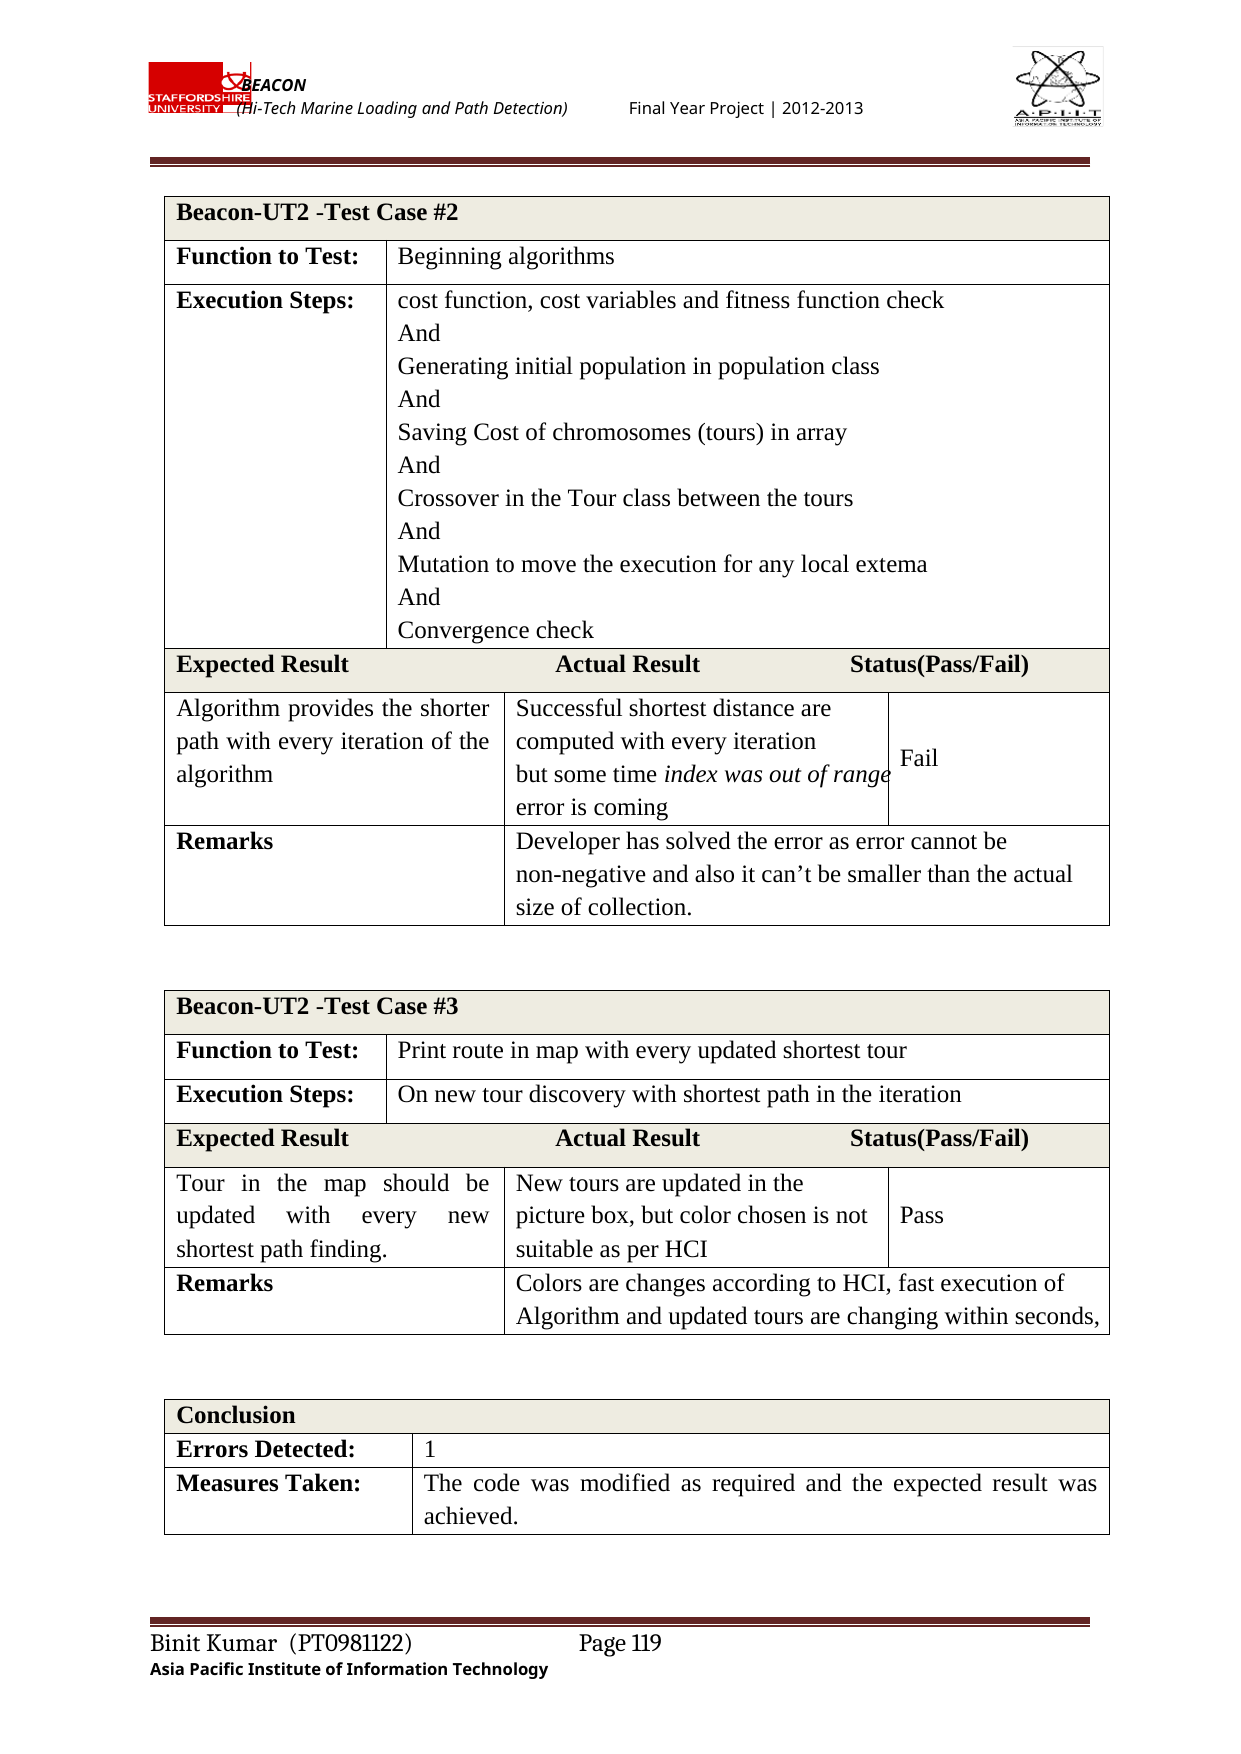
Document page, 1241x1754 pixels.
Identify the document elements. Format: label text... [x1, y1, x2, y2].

table_cell Measures Taken: [165, 1468, 412, 1534]
table_cell Beginning algorithms [387, 241, 1109, 284]
table_cell 1 [413, 1434, 1109, 1467]
table_header Beacon-UT2 -Test Case #2 [165, 197, 1109, 240]
table_cell Remarks [165, 826, 504, 925]
table_cell Expected Result Actual Result Status(Pass/Fail) [165, 1124, 1109, 1167]
table_cell Colors are changes according to HCI, fast execution of Algorithm and updated tours are changing within seconds, [505, 1268, 1109, 1334]
table_cell Developer has solved the error as error cannot be non-negative and also it can’t be smaller than the actual size of collection. [505, 826, 1109, 925]
table_cell Expected Result Actual Result Status(Pass/Fail) [165, 649, 1109, 692]
table_header Conclusion [165, 1400, 1109, 1433]
table_cell Execution Steps: [165, 1080, 386, 1122]
table_cell cost function, cost variables and fitness function check And Generating initial population in population class And Saving Cost of chromosomes (tours) in array And Crossover in the Tour class between the tours And Mutation to move the execution for any local extema And Convergence check [387, 285, 1109, 648]
table_cell New tours are updated in the picture box, but color chosen is not suitable as per HCI [505, 1168, 888, 1267]
table_header Beacon-UT2 -Test Case #3 [165, 991, 1109, 1034]
table_cell Function to Test: [165, 241, 386, 284]
table_cell Algorithm provides the shorter path with every iteration of the algorithm [165, 693, 504, 825]
table_cell Tour in the map should be updated with every new shortest path finding. [165, 1168, 504, 1267]
table_cell Function to Test: [165, 1035, 386, 1078]
table_cell Successful shortest distance are computed with every iteration but some time index was out of range error is coming [505, 693, 888, 825]
table_cell Pass [889, 1168, 1109, 1267]
table_cell On new tour discovery with shortest path in the iteration [387, 1080, 1109, 1122]
picture [148, 62, 252, 113]
picture [1012, 46, 1104, 127]
table_cell Print route in map with every updated shortest tour [387, 1035, 1109, 1078]
table_cell Fail [889, 693, 1109, 825]
table_cell Execution Steps: [165, 285, 386, 648]
table_cell The code was modified as required and the expected result was achieved. [413, 1468, 1109, 1534]
table_cell Errors Detected: [165, 1434, 412, 1467]
table_cell Remarks [165, 1268, 504, 1334]
